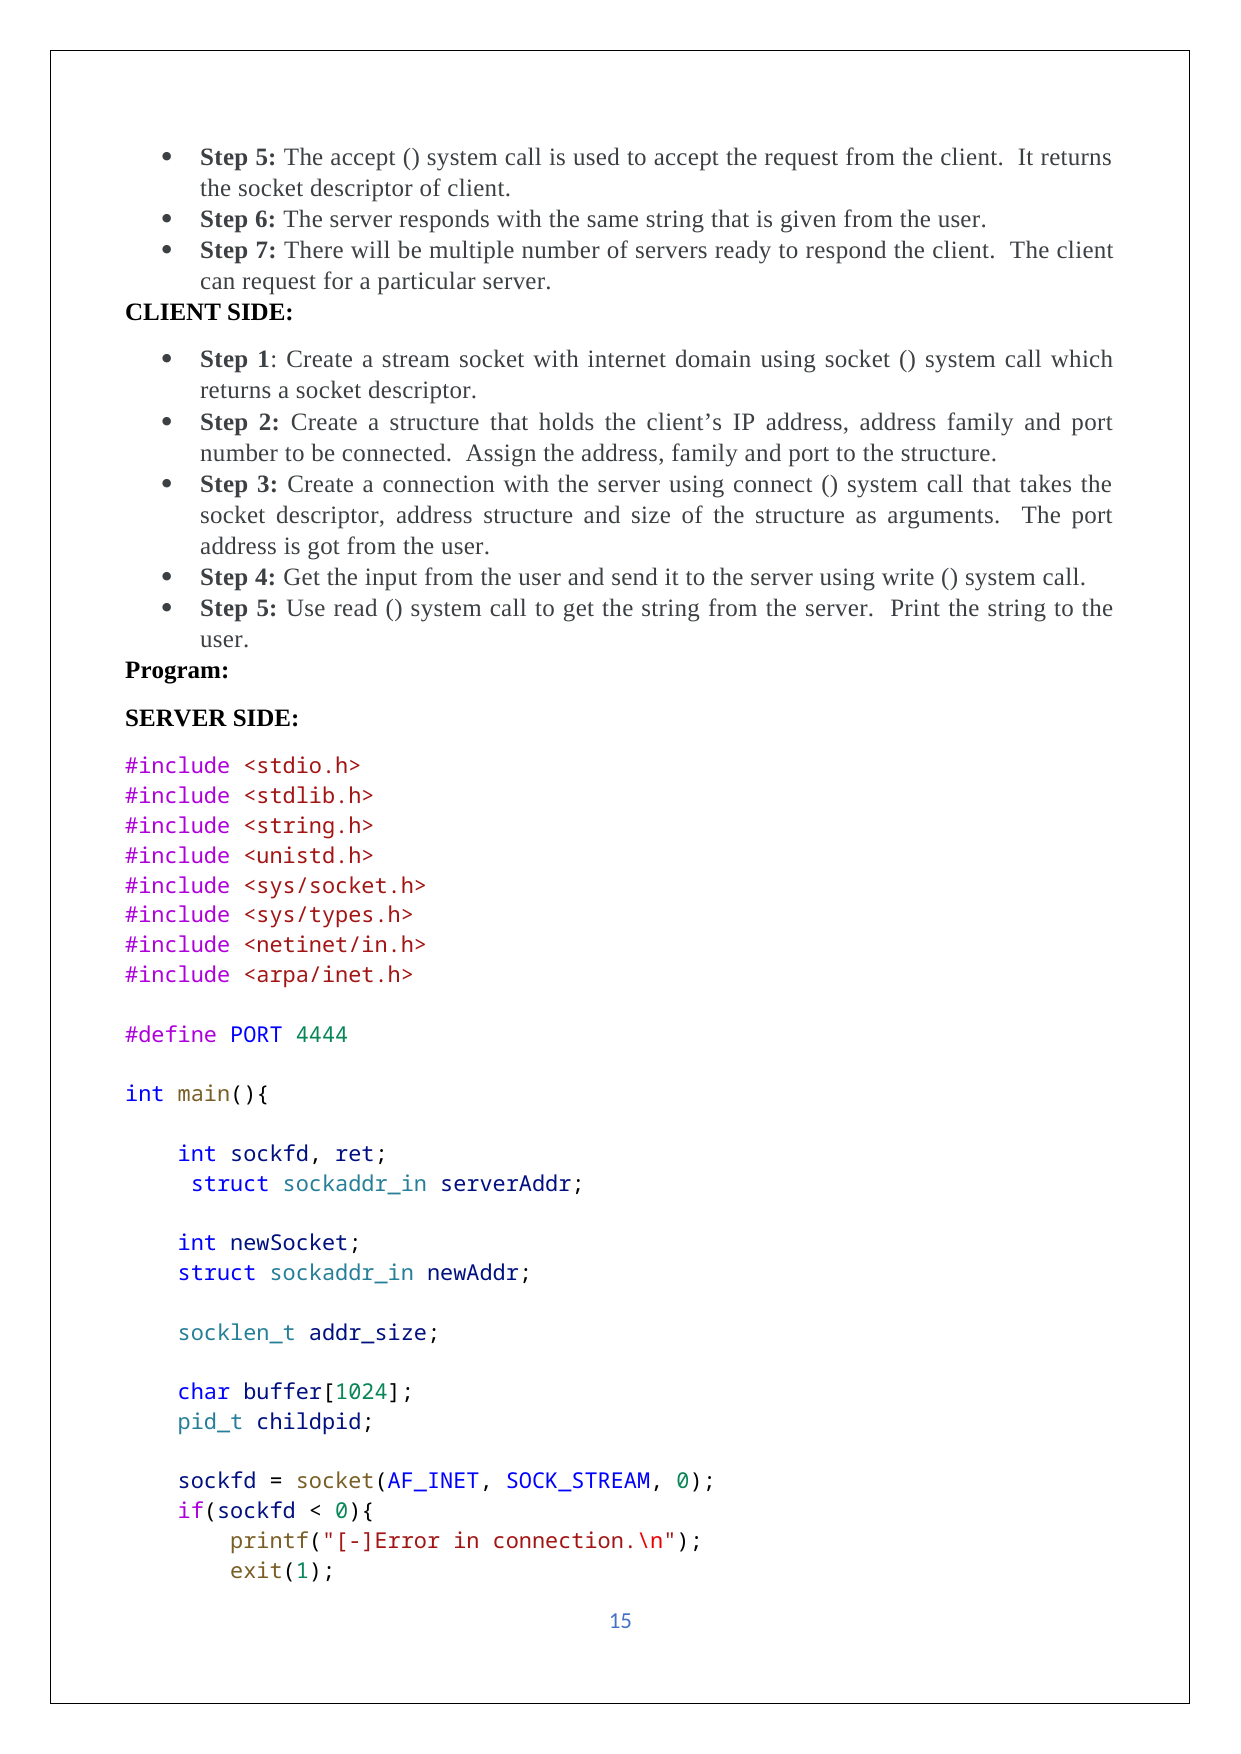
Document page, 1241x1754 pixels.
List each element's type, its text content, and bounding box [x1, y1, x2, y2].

text exit(1); [125, 1555, 1115, 1584]
text SERVER SIDE: [125, 703, 1115, 731]
text #include <arpa/inet.h> [125, 959, 1115, 989]
text #include <string.h> [125, 810, 1115, 840]
text pid_t childpid; [125, 1406, 1115, 1436]
text #include <netinet/in.h> [125, 929, 1115, 959]
list Step 5: Use read () system call to get the string from the server. Print the string to the user. [162, 593, 1115, 653]
text CLIENT SIDE: [125, 297, 1115, 326]
text #include <sys/socket.h> [125, 869, 1115, 899]
list Step 3: Create a connection with the server using connect () system call that takes the socket descriptor, address structure and size of the structure as arguments. The port address is got from the user. [162, 469, 1115, 559]
text #include <sys/types.h> [125, 899, 1115, 929]
list Step 6: The server responds with the same string that is given from the user. [162, 204, 1115, 232]
text if(sockfd < 0){ [125, 1495, 1115, 1525]
text int sockfd, ret; [125, 1138, 1115, 1167]
list Step 5: The accept () system call is used to accept the request from the client. It returns the socket descriptor of client. [162, 142, 1115, 201]
text socklen_t addr_size; [125, 1316, 1115, 1346]
text char buffer[1024]; [125, 1376, 1115, 1406]
list Step 4: Get the input from the user and send it to the server using write () system call. [162, 562, 1115, 591]
list Step 7: There will be multiple number of servers ready to respond the client. The client can request for a particular server. [162, 235, 1115, 294]
text #define PORT 4444 [125, 1018, 1115, 1048]
text #include <stdio.h> [125, 750, 1115, 780]
text Program: [125, 655, 1115, 684]
text int main(){ [125, 1078, 1115, 1108]
text struct sockaddr_in serverAddr; [125, 1167, 1115, 1197]
text struct sockaddr_in newAddr; [125, 1257, 1115, 1287]
list Step 2: Create a structure that holds the client’s IP address, address family and port number to be connected. Assign the address, family and port to the structure. [162, 407, 1115, 466]
text sockfd = socket(AF_INET, SOCK_STREAM, 0); [125, 1465, 1115, 1495]
text int newSocket; [125, 1227, 1115, 1257]
list Step 1: Create a stream socket with internet domain using socket () system call which returns a socket descriptor. [162, 344, 1115, 404]
text printf("[-]Error in connection.\n"); [125, 1525, 1115, 1555]
text #include <unistd.h> [125, 840, 1115, 869]
text #include <stdlib.h> [125, 780, 1115, 810]
